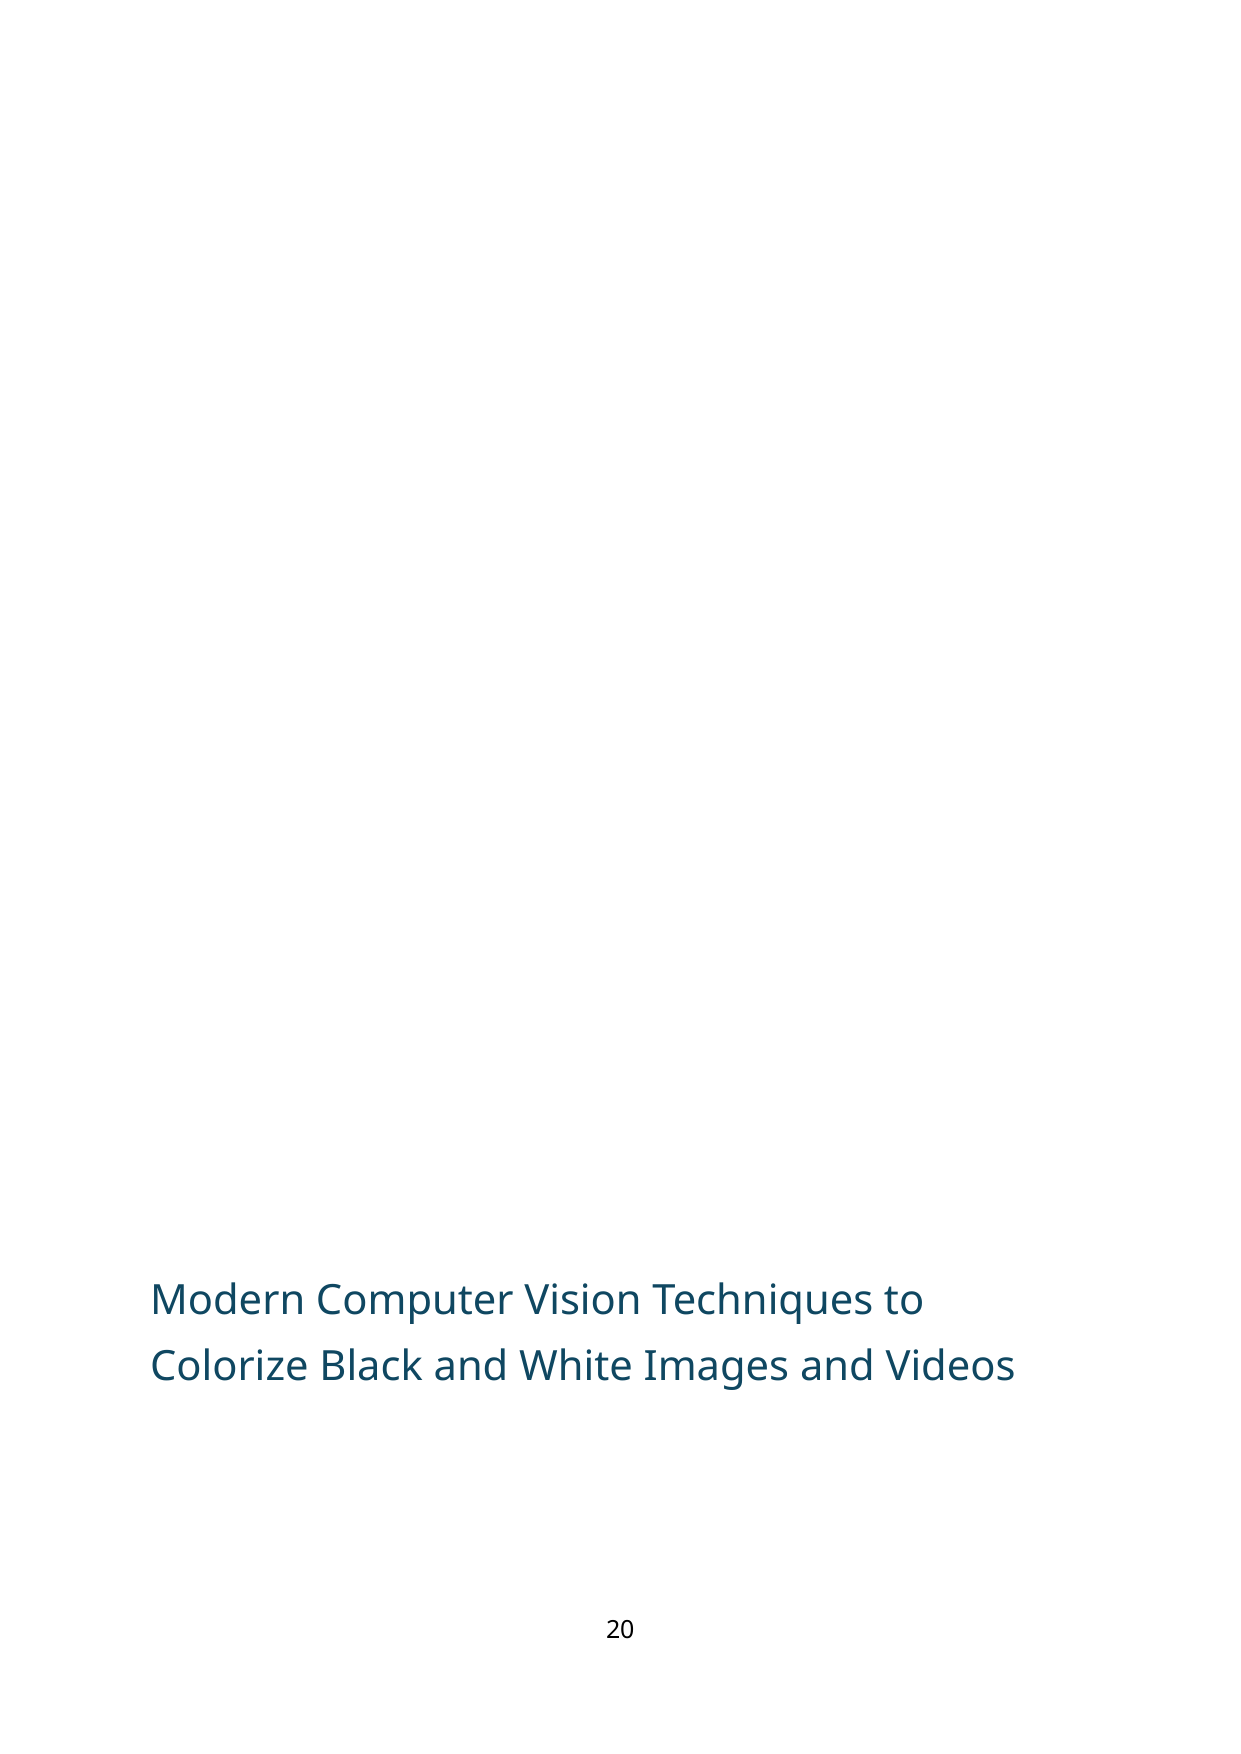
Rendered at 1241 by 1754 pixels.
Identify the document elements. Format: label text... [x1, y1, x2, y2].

subtitle Modern Computer Vision Techniques to Colorize Black and White Images and Videos [150, 1270, 1090, 1392]
